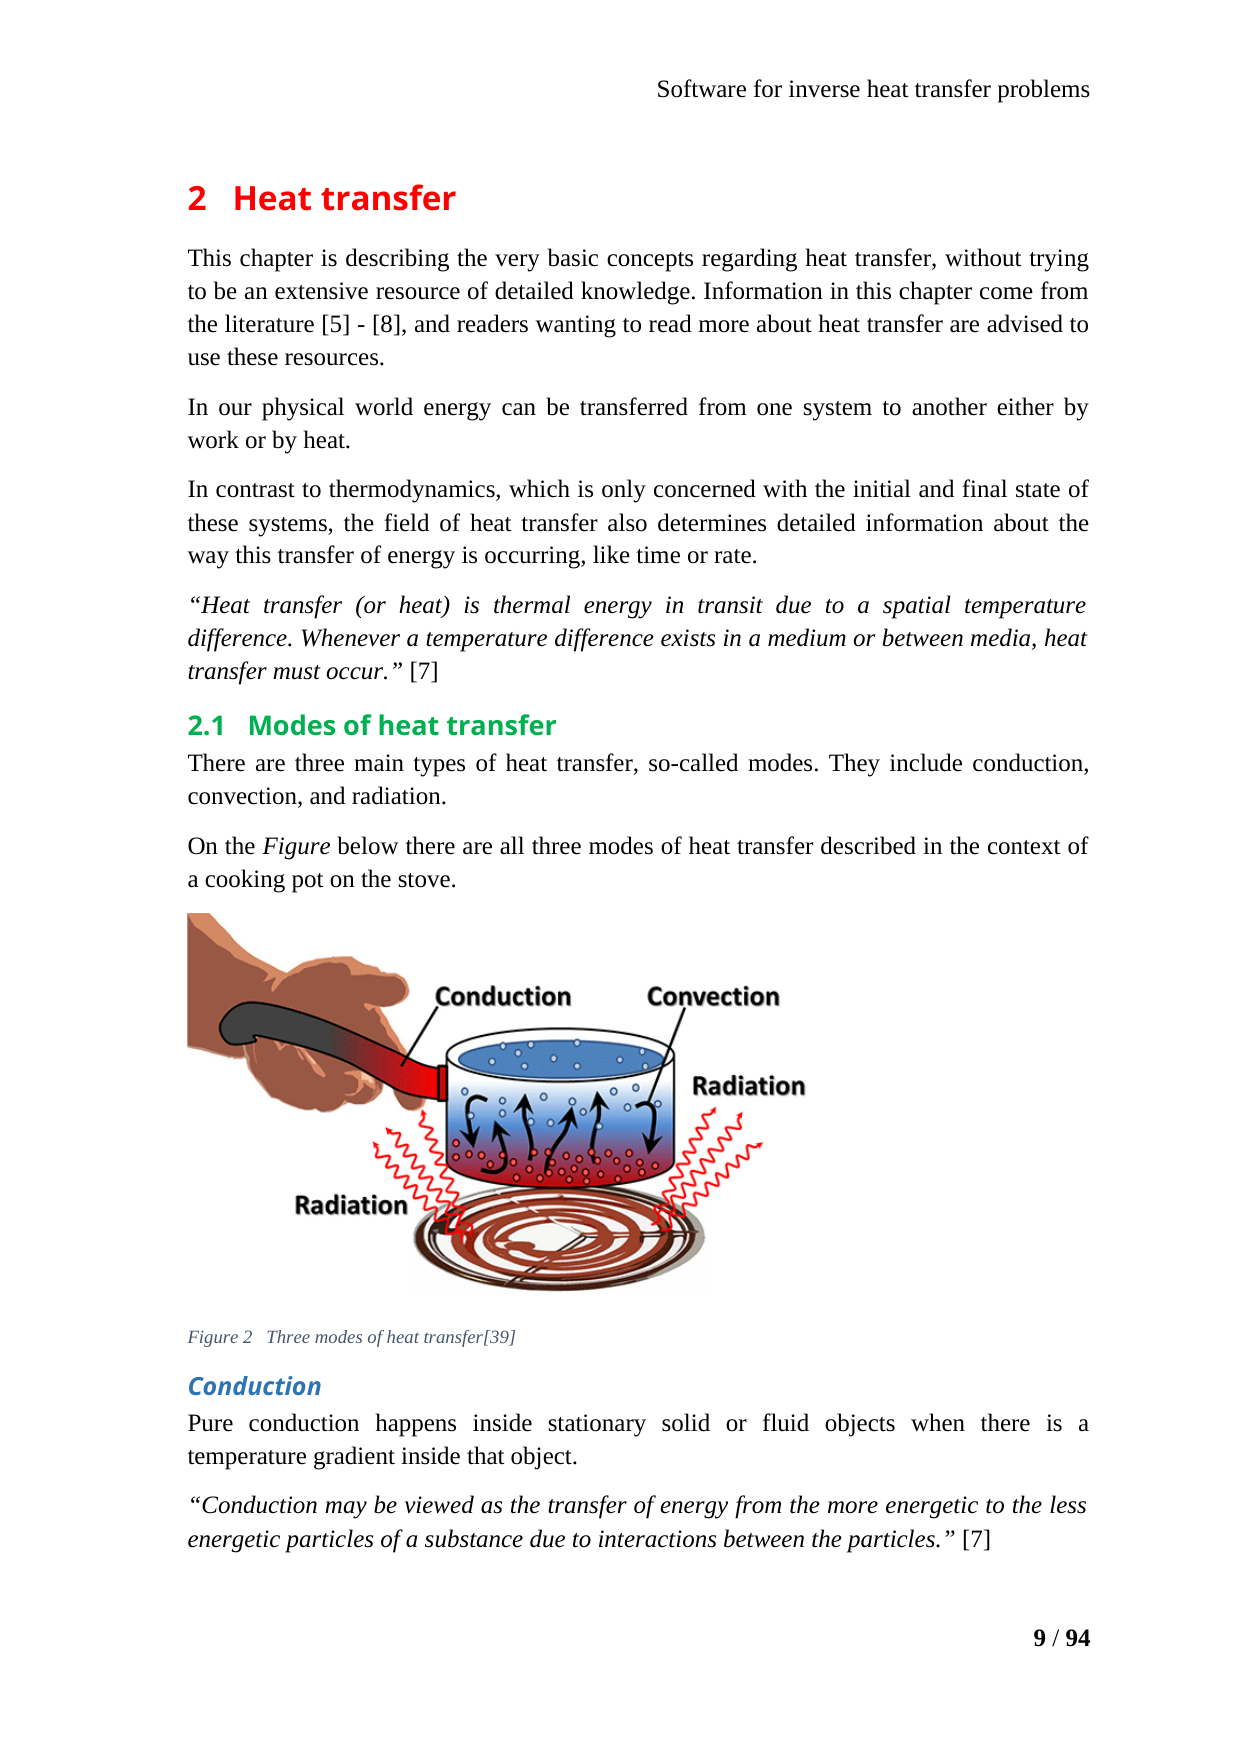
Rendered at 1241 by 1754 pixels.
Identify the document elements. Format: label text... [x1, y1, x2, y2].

text “Conduction may be viewed as the transfer of energy from the more energetic to the less energetic particles of a substance due to interactions between the particles.” [7] [187, 1491, 1090, 1552]
picture [187, 913, 827, 1306]
text Figure 2 Three modes of heat transfer[39] [187, 1326, 1090, 1348]
subtitle Modes of heat transfer [187, 706, 1090, 743]
text “Heat transfer (or heat) is thermal energy in transit due to a spatial temperature difference. Whenever a temperature difference exists in a medium or between media, heat transfer must occur.” [7] [187, 590, 1090, 685]
subtitle Conduction [187, 1369, 1090, 1403]
text This chapter is describing the very basic concepts regarding heat transfer, without trying to be an extensive resource of detailed knowledge. Information in this chapter come from the literature [5] - [8], and readers wanting to read more about heat transfer are advised to use these resources. [187, 243, 1090, 371]
text There are three main types of heat transfer, so-called modes. They include conduction, convection, and radiation. [187, 748, 1090, 810]
text In contrast to thermodynamics, which is only concerned with the initial and final state of these systems, the field of heat transfer also determines detailed information about the way this transfer of energy is occurring, like time or rate. [187, 474, 1090, 569]
text In our physical world energy can be transferred from one system to another either by work or by heat. [187, 392, 1090, 454]
text On the Figure below there are all three modes of heat transfer described in the context of a cooking pot on the stove. [187, 831, 1090, 893]
text Pure conduction happens inside stationary solid or fluid objects when there is a temperature gradient inside that object. [187, 1408, 1090, 1470]
subtitle Heat transfer [187, 175, 1090, 220]
